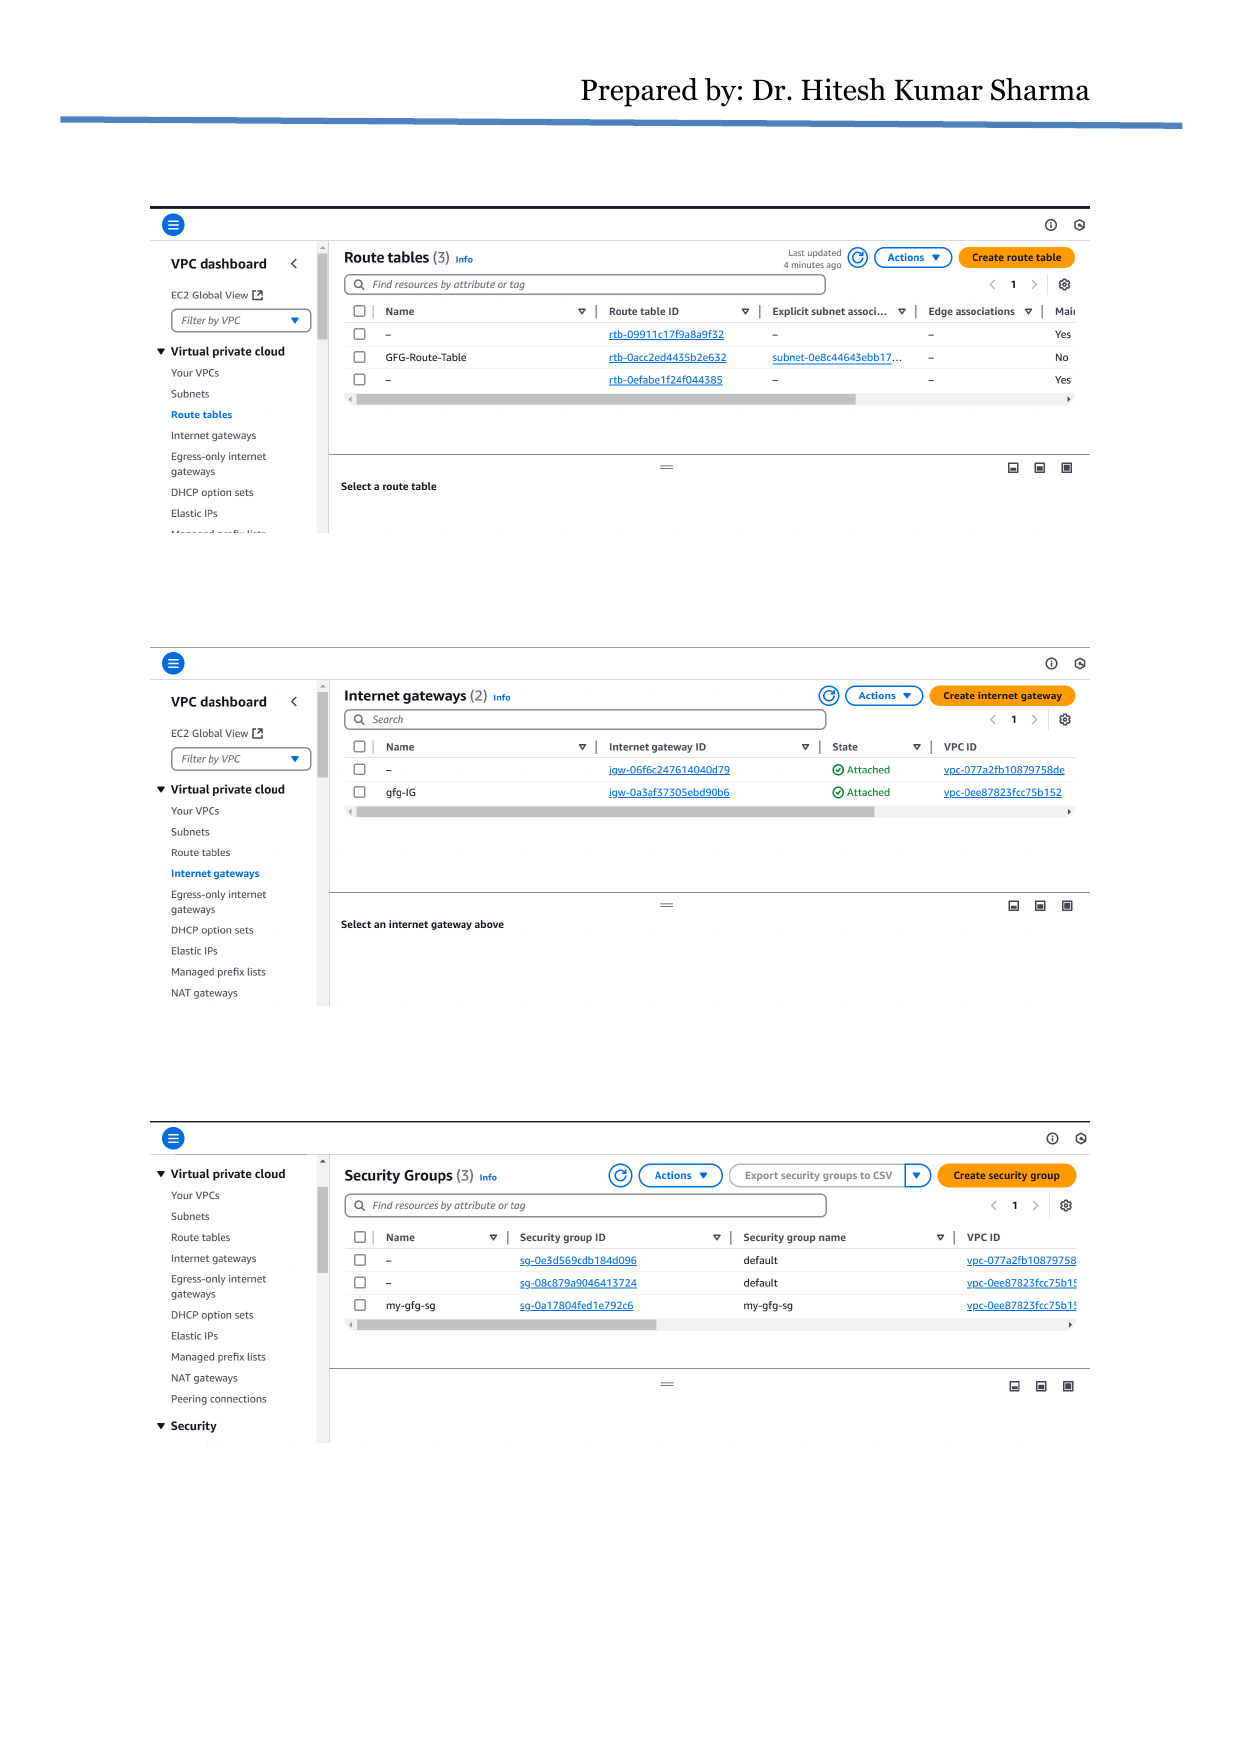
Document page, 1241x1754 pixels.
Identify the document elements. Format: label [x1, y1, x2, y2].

picture [150, 206, 1090, 533]
picture [150, 1121, 1090, 1443]
picture [150, 647, 1090, 1006]
